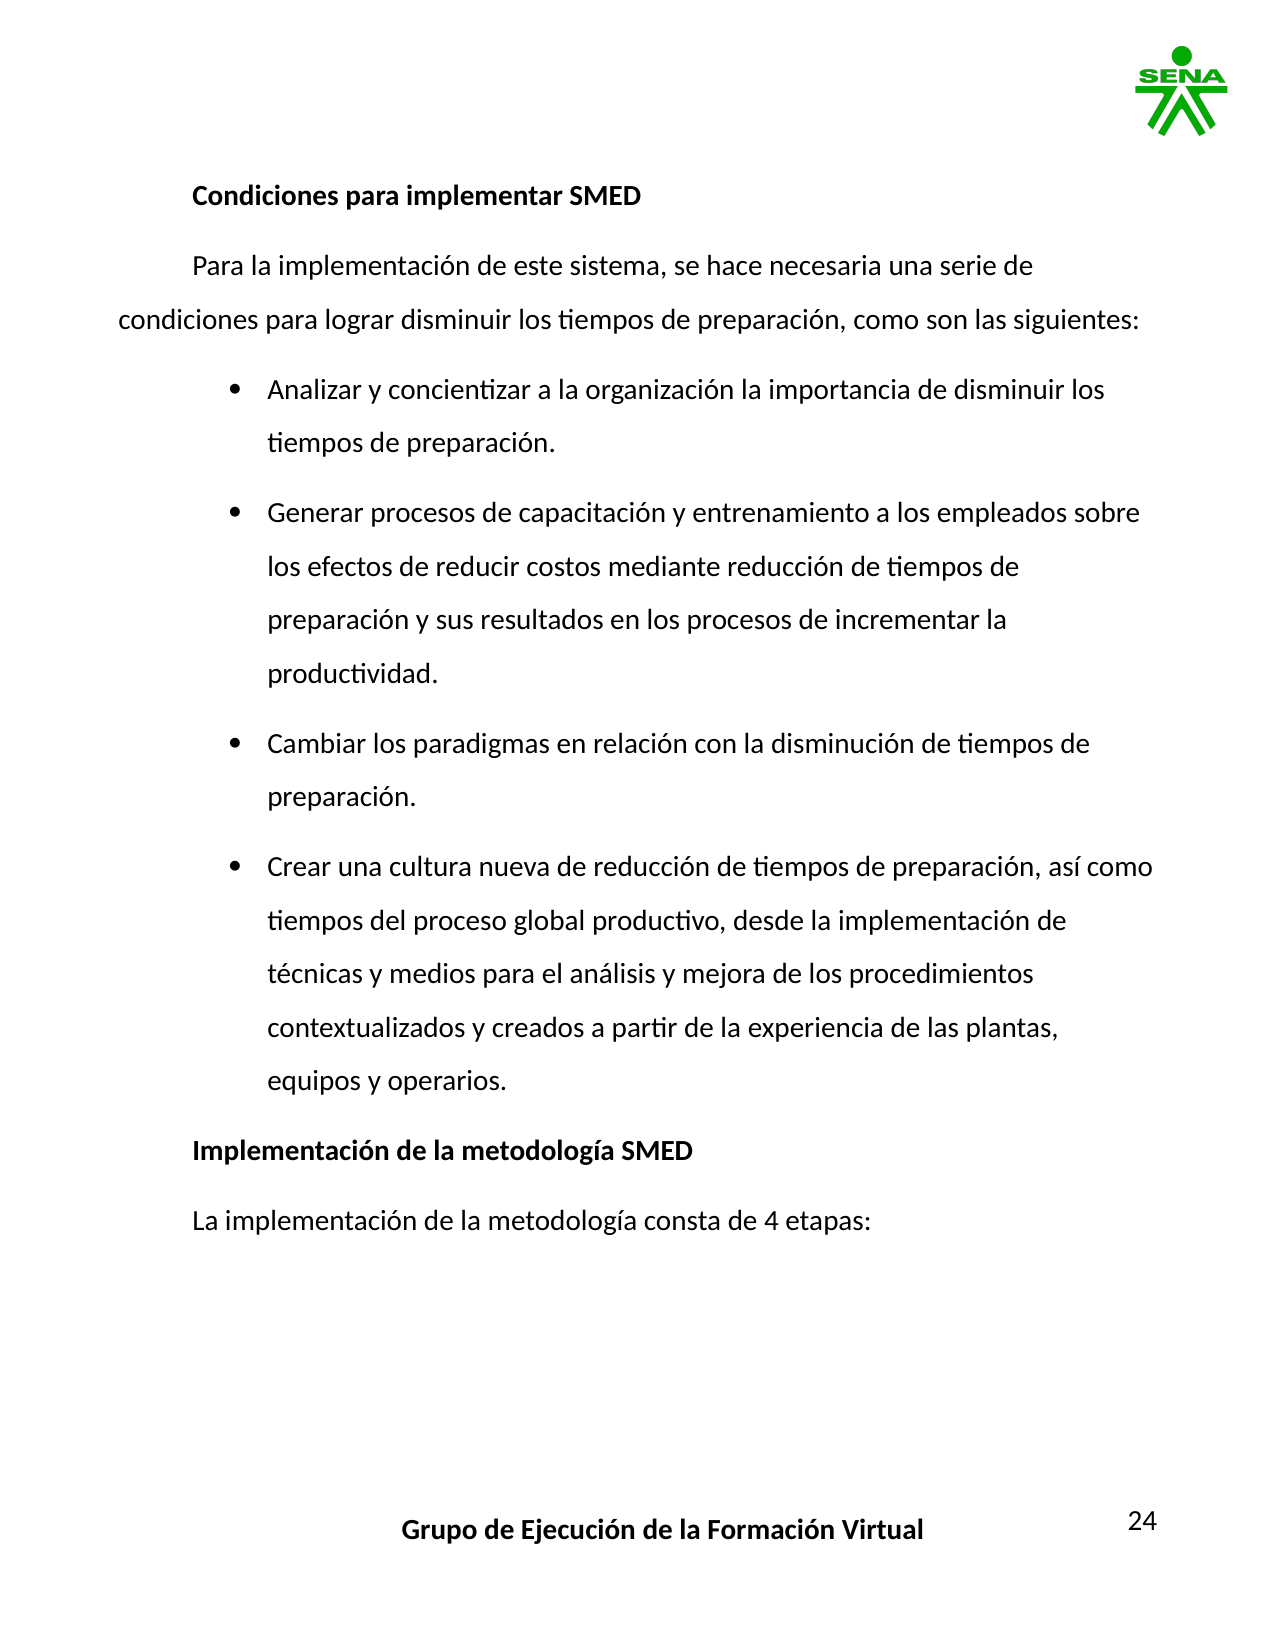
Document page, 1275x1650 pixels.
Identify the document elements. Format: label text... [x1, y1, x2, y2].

text Condiciones para implementar SMED [118, 177, 1157, 213]
list Generar procesos de capacitación y entrenamiento a los empleados sobre los efectos de reducir costos mediante reducción de tiempos de preparación y sus resultados en los procesos de incrementar la productividad. [230, 494, 1157, 690]
list Crear una cultura nueva de reducción de tiempos de preparación, así como tiempos del proceso global productivo, desde la implementación de técnicas y medios para el análisis y mejora de los procedimientos contextualizados y creados a partir de la experiencia de las plantas, equipos y operarios. [230, 848, 1157, 1098]
list Cambiar los paradigmas en relación con la disminución de tiempos de preparación. [230, 725, 1157, 814]
list Analizar y concientizar a la organización la importancia de disminuir los tiempos de preparación. [230, 371, 1157, 460]
text Implementación de la metodología SMED [118, 1132, 1157, 1168]
text La implementación de la metodología consta de 4 etapas: [118, 1202, 1157, 1238]
picture [1135, 46, 1228, 136]
text Para la implementación de este sistema, se hace necesaria una serie de condiciones para lograr disminuir los tiempos de preparación, como son las siguientes: [118, 247, 1157, 336]
